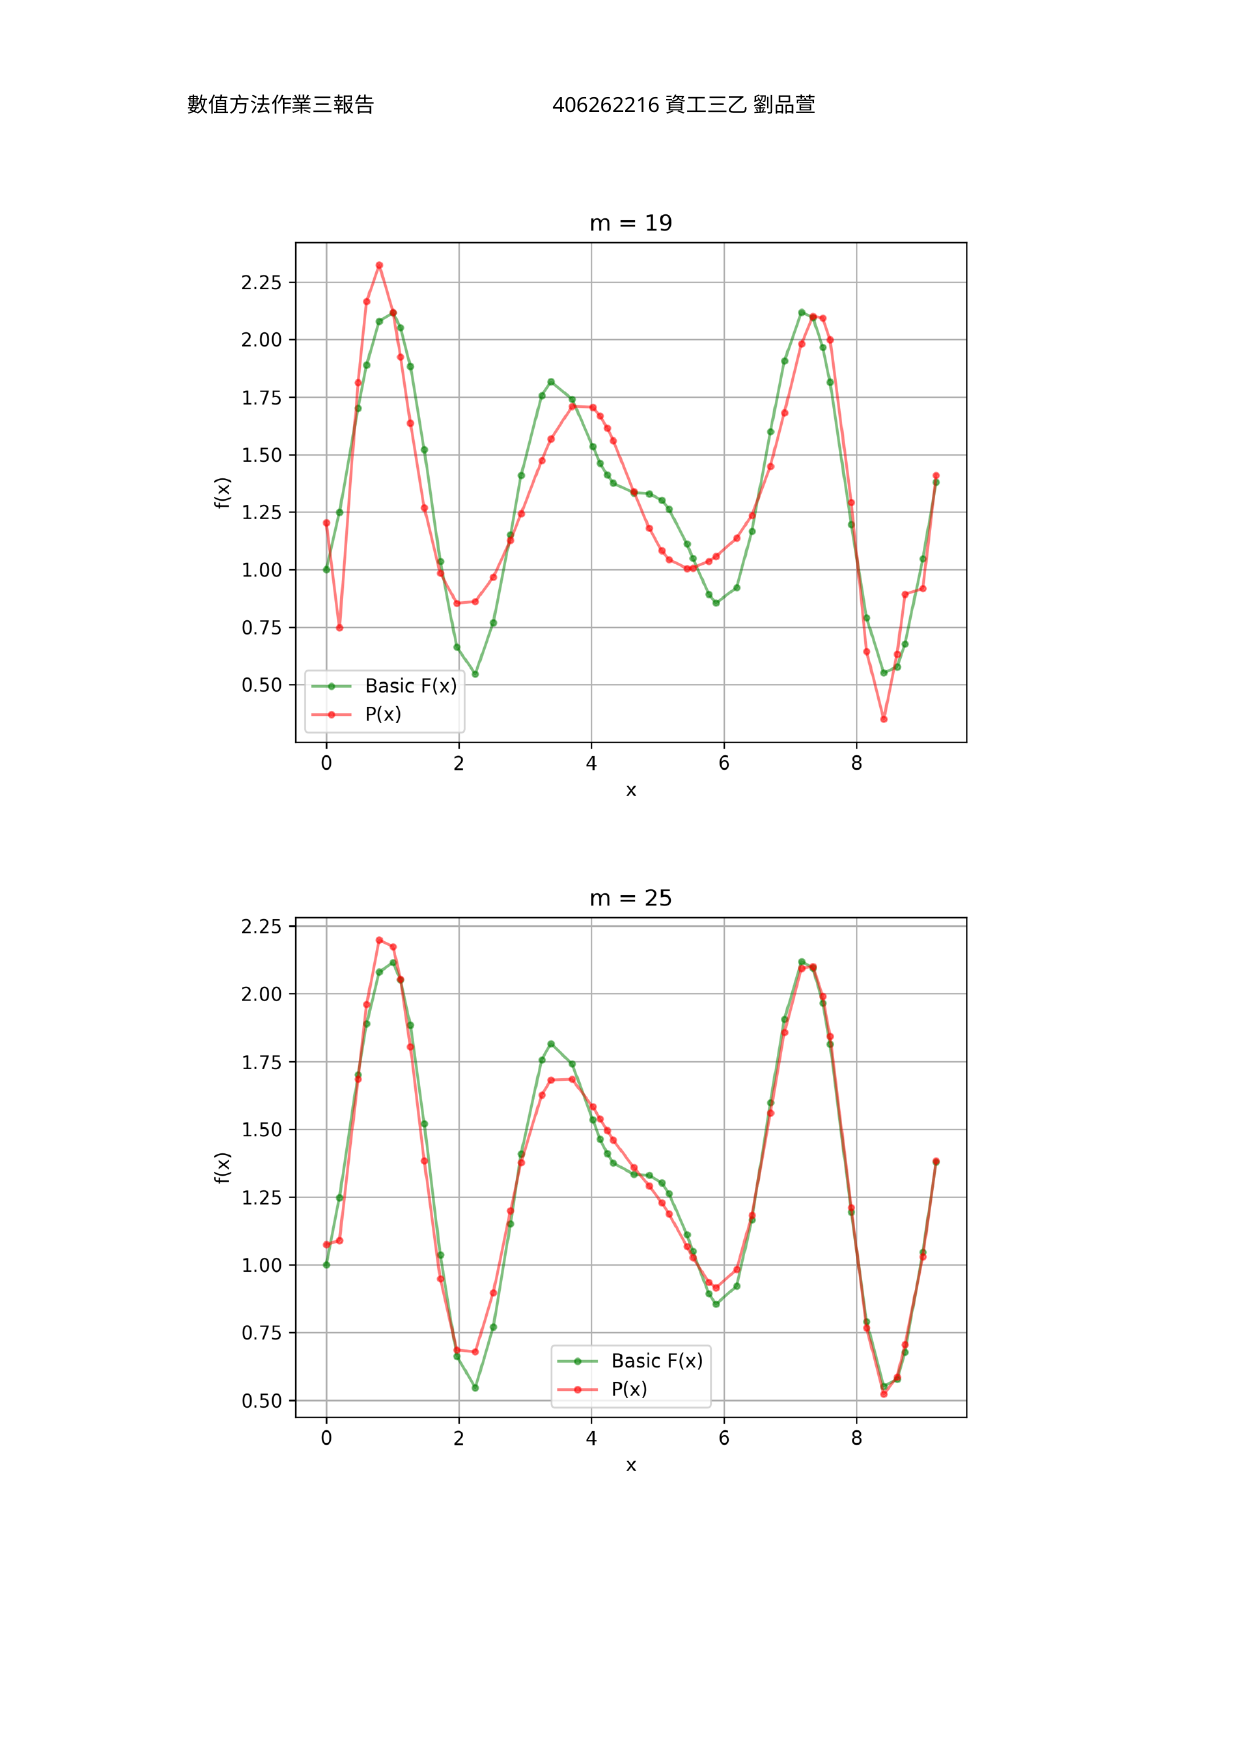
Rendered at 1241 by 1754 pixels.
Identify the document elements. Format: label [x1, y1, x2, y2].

picture [187, 164, 1053, 813]
picture [187, 839, 1053, 1488]
